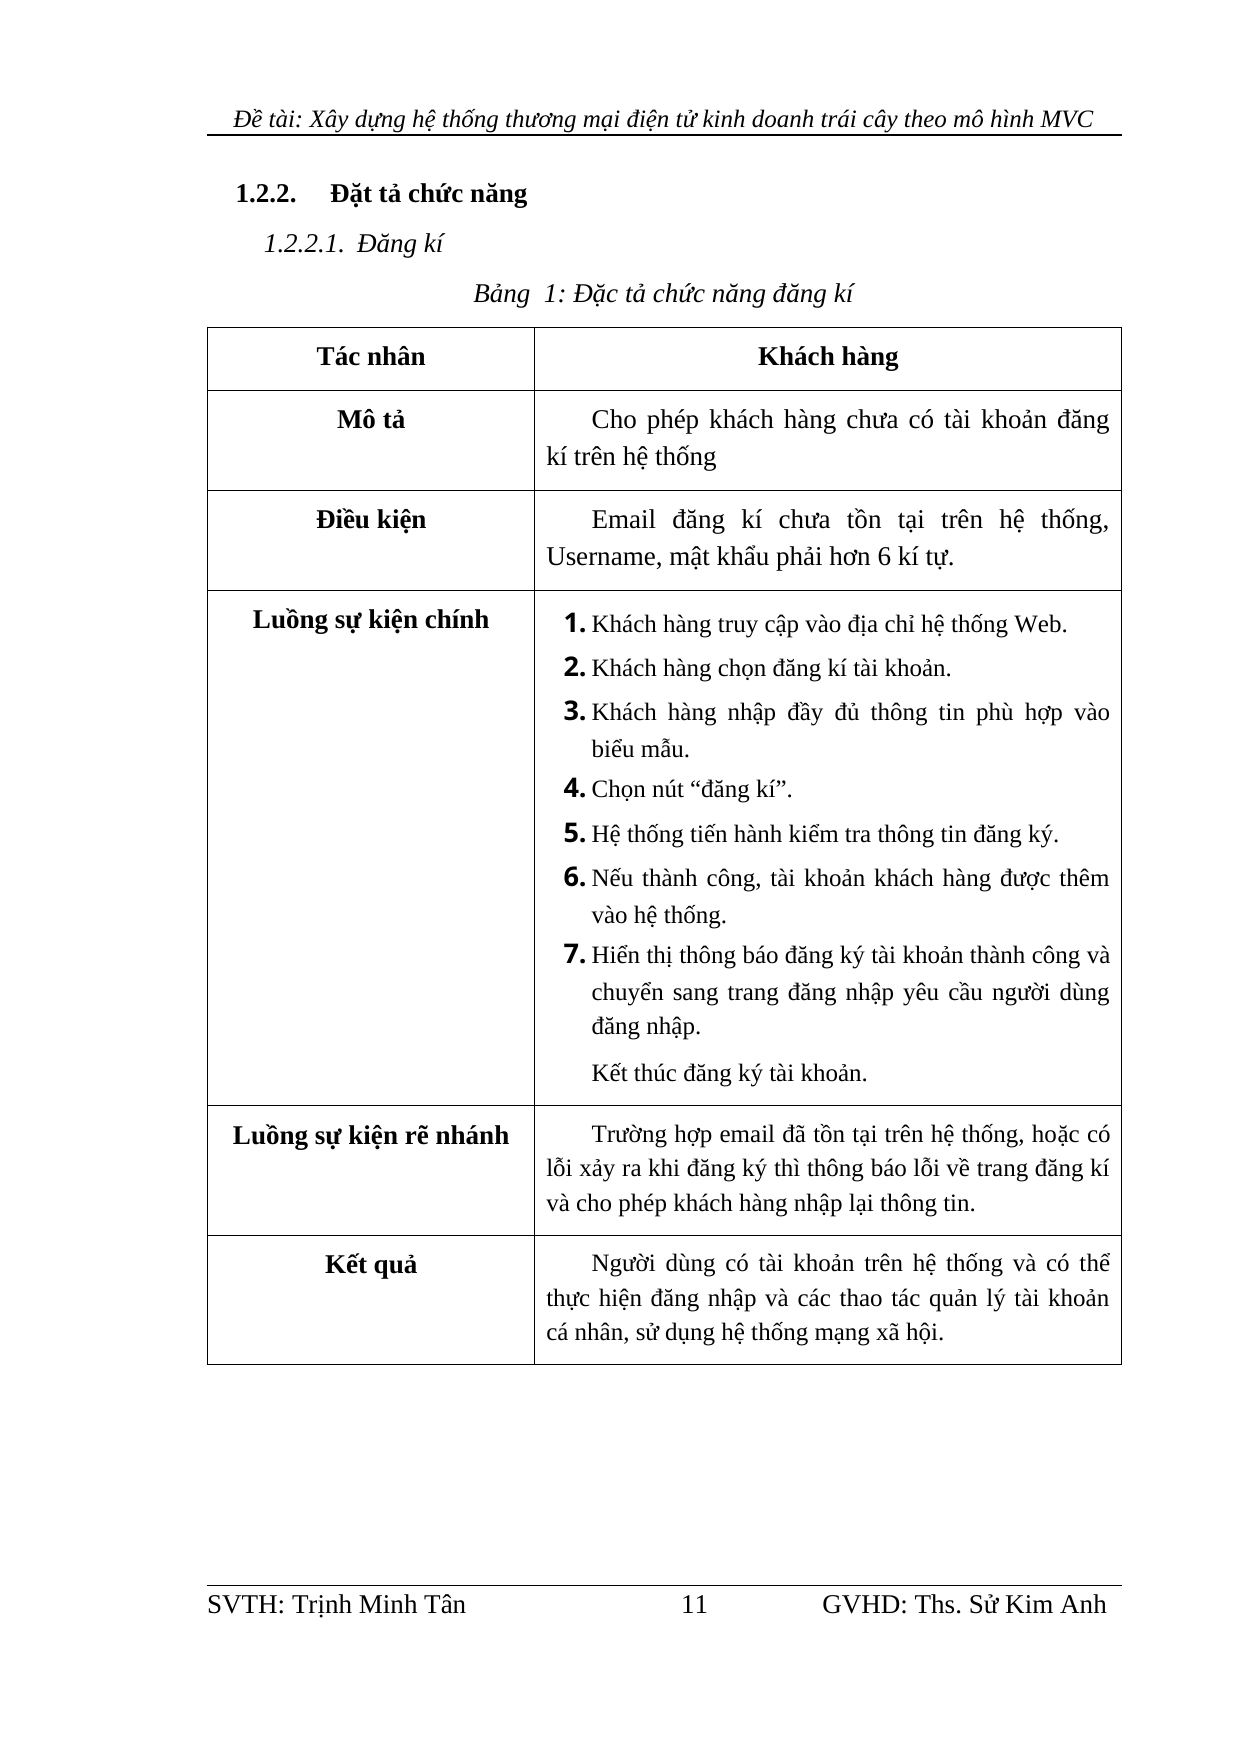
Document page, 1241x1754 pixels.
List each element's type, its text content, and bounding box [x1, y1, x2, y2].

table_cell Mô tả [208, 391, 534, 490]
subtitle Đặt tả chức năng [235, 177, 1122, 208]
text Bảng 1: Đặc tả chức năng đăng kí [207, 277, 1122, 308]
table_cell Khách hàng truy cập vào địa chỉ hệ thống Web. Khách hàng chọn đăng kí tài khoản. Khách hàng nhập đầy đủ thông tin phù hợp vào biểu mẫu. Chọn nút “đăng kí”. Hệ thống tiến hành kiểm tra thông tin đăng ký. Nếu thành công, tài khoản khách hàng được thêm vào hệ thống. Hiển thị thông báo đăng ký tài khoản thành công và chuyển sang trang đăng nhập yêu cầu người dùng đăng nhập. Kết thúc đăng ký tài khoản. [535, 591, 1121, 1105]
table_header Khách hàng [535, 328, 1121, 389]
table_cell Email đăng kí chưa tồn tại trên hệ thống, Username, mật khẩu phải hơn 6 kí tự. [535, 491, 1121, 590]
table_cell Luồng sự kiện chính [208, 591, 534, 1105]
table_cell Người dùng có tài khoản trên hệ thống và có thể thực hiện đăng nhập và các thao tác quản lý tài khoản cá nhân, sử dụng hệ thống mạng xã hội. [535, 1236, 1121, 1364]
table_header Tác nhân [208, 328, 534, 389]
table_cell Điều kiện [208, 491, 534, 590]
table_cell Luồng sự kiện rẽ nhánh [208, 1106, 534, 1235]
table_cell Trường hợp email đã tồn tại trên hệ thống, hoặc có lỗi xảy ra khi đăng ký thì thông báo lỗi về trang đăng kí và cho phép khách hàng nhập lại thông tin. [535, 1106, 1121, 1235]
subtitle Đăng kí [264, 227, 1122, 258]
table_cell Cho phép khách hàng chưa có tài khoản đăng kí trên hệ thống [535, 391, 1121, 490]
table_cell Kết quả [208, 1236, 534, 1364]
